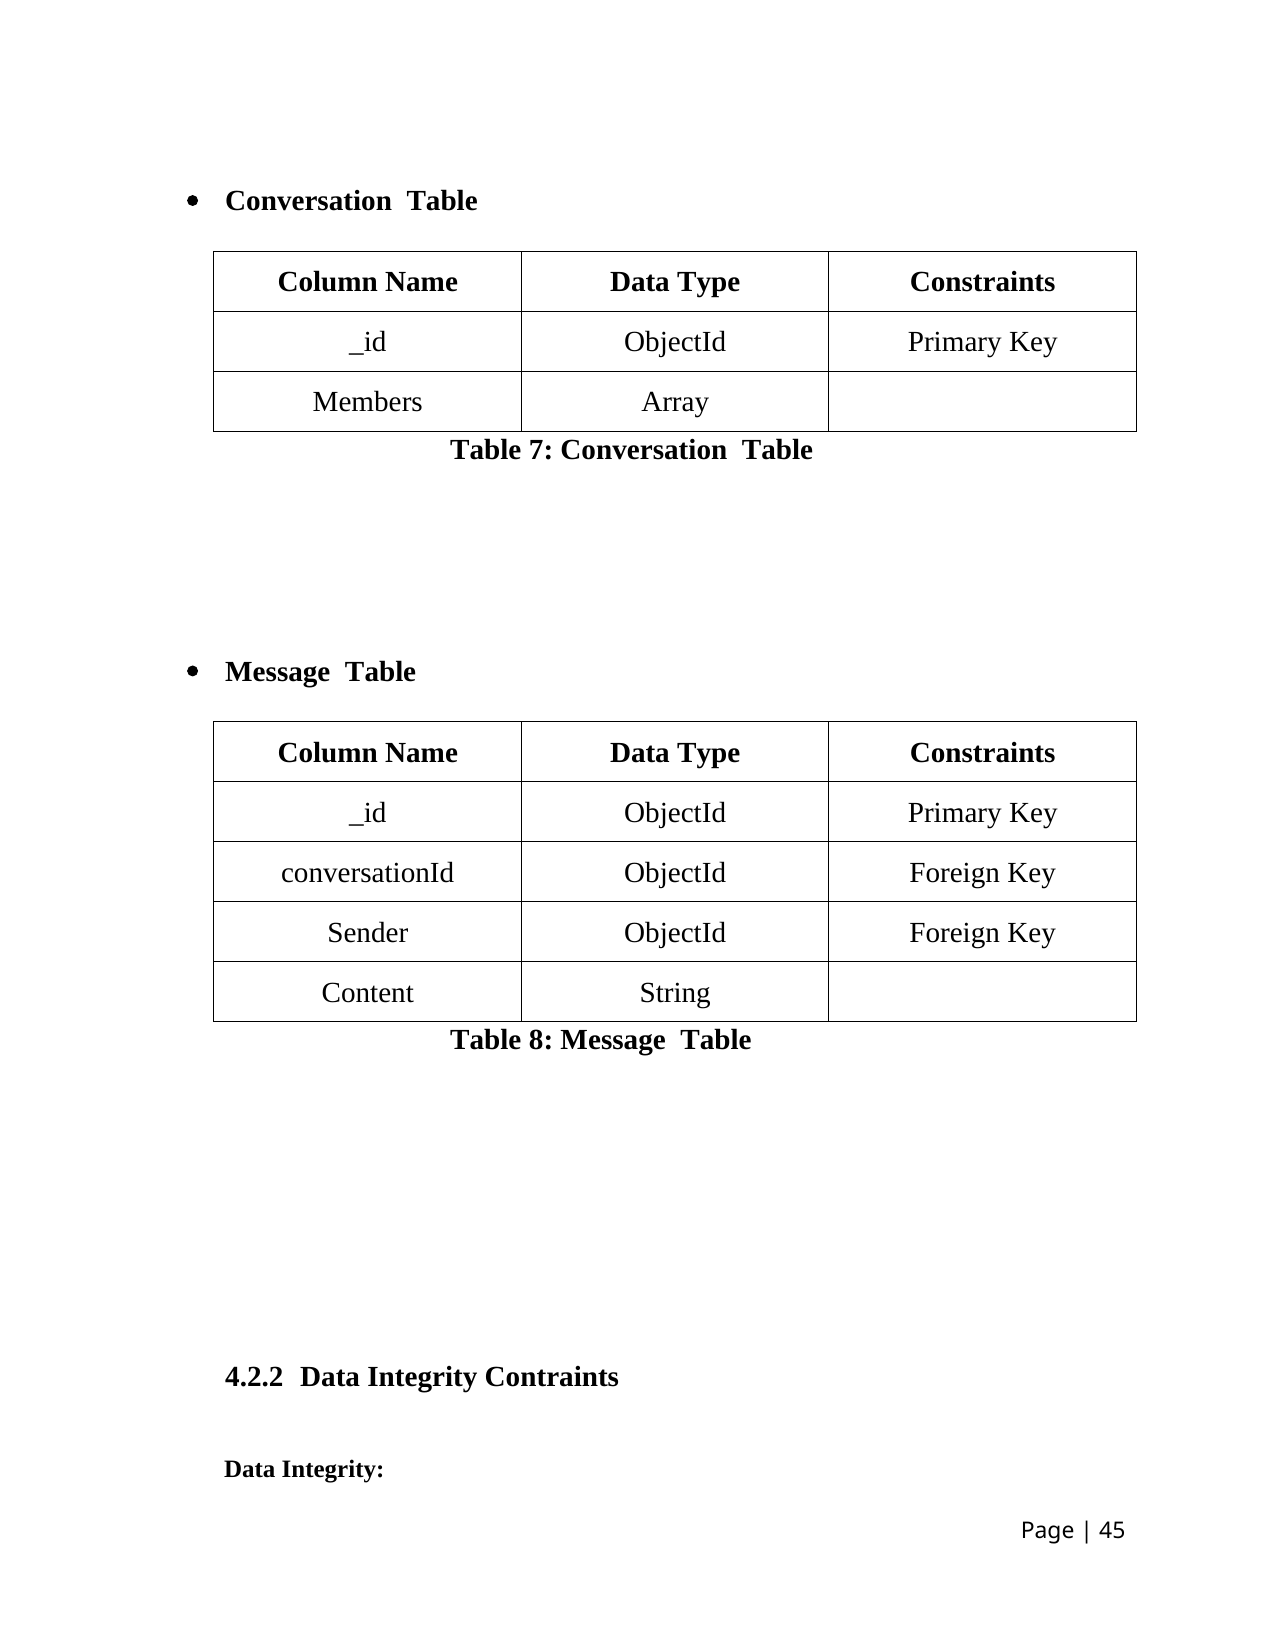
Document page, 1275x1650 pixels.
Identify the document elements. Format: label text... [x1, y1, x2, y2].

table_cell Content [214, 962, 521, 1021]
table_cell ObjectId [522, 902, 828, 961]
table_cell String [522, 962, 828, 1021]
table_cell ObjectId [522, 842, 828, 901]
table_cell Members [214, 372, 521, 431]
table_cell conversationId [214, 842, 521, 901]
table_header Data Type [522, 722, 828, 781]
table_header Data Type [522, 252, 828, 311]
list Conversation Table [187, 183, 1125, 217]
table_cell _id [214, 782, 521, 841]
table_cell Foreign Key [829, 902, 1136, 961]
table_cell ObjectId [522, 312, 828, 371]
table_cell Foreign Key [829, 842, 1136, 901]
table_cell Sender [214, 902, 521, 961]
table_header Column Name [214, 722, 521, 781]
list Message Table [187, 654, 1125, 687]
table_header Constraints [829, 252, 1136, 311]
table_cell [829, 372, 1136, 431]
text Data Integrity: [224, 1454, 1125, 1483]
table_cell ObjectId [522, 782, 828, 841]
subtitle Data Integrity Contraints [225, 1359, 1125, 1393]
table_header Constraints [829, 722, 1136, 781]
table_cell _id [214, 312, 521, 371]
table_header Column Name [214, 252, 521, 311]
table_cell Array [522, 372, 828, 431]
table_cell Primary Key [829, 782, 1136, 841]
table_cell Primary Key [829, 312, 1136, 371]
table_cell [829, 962, 1136, 1021]
